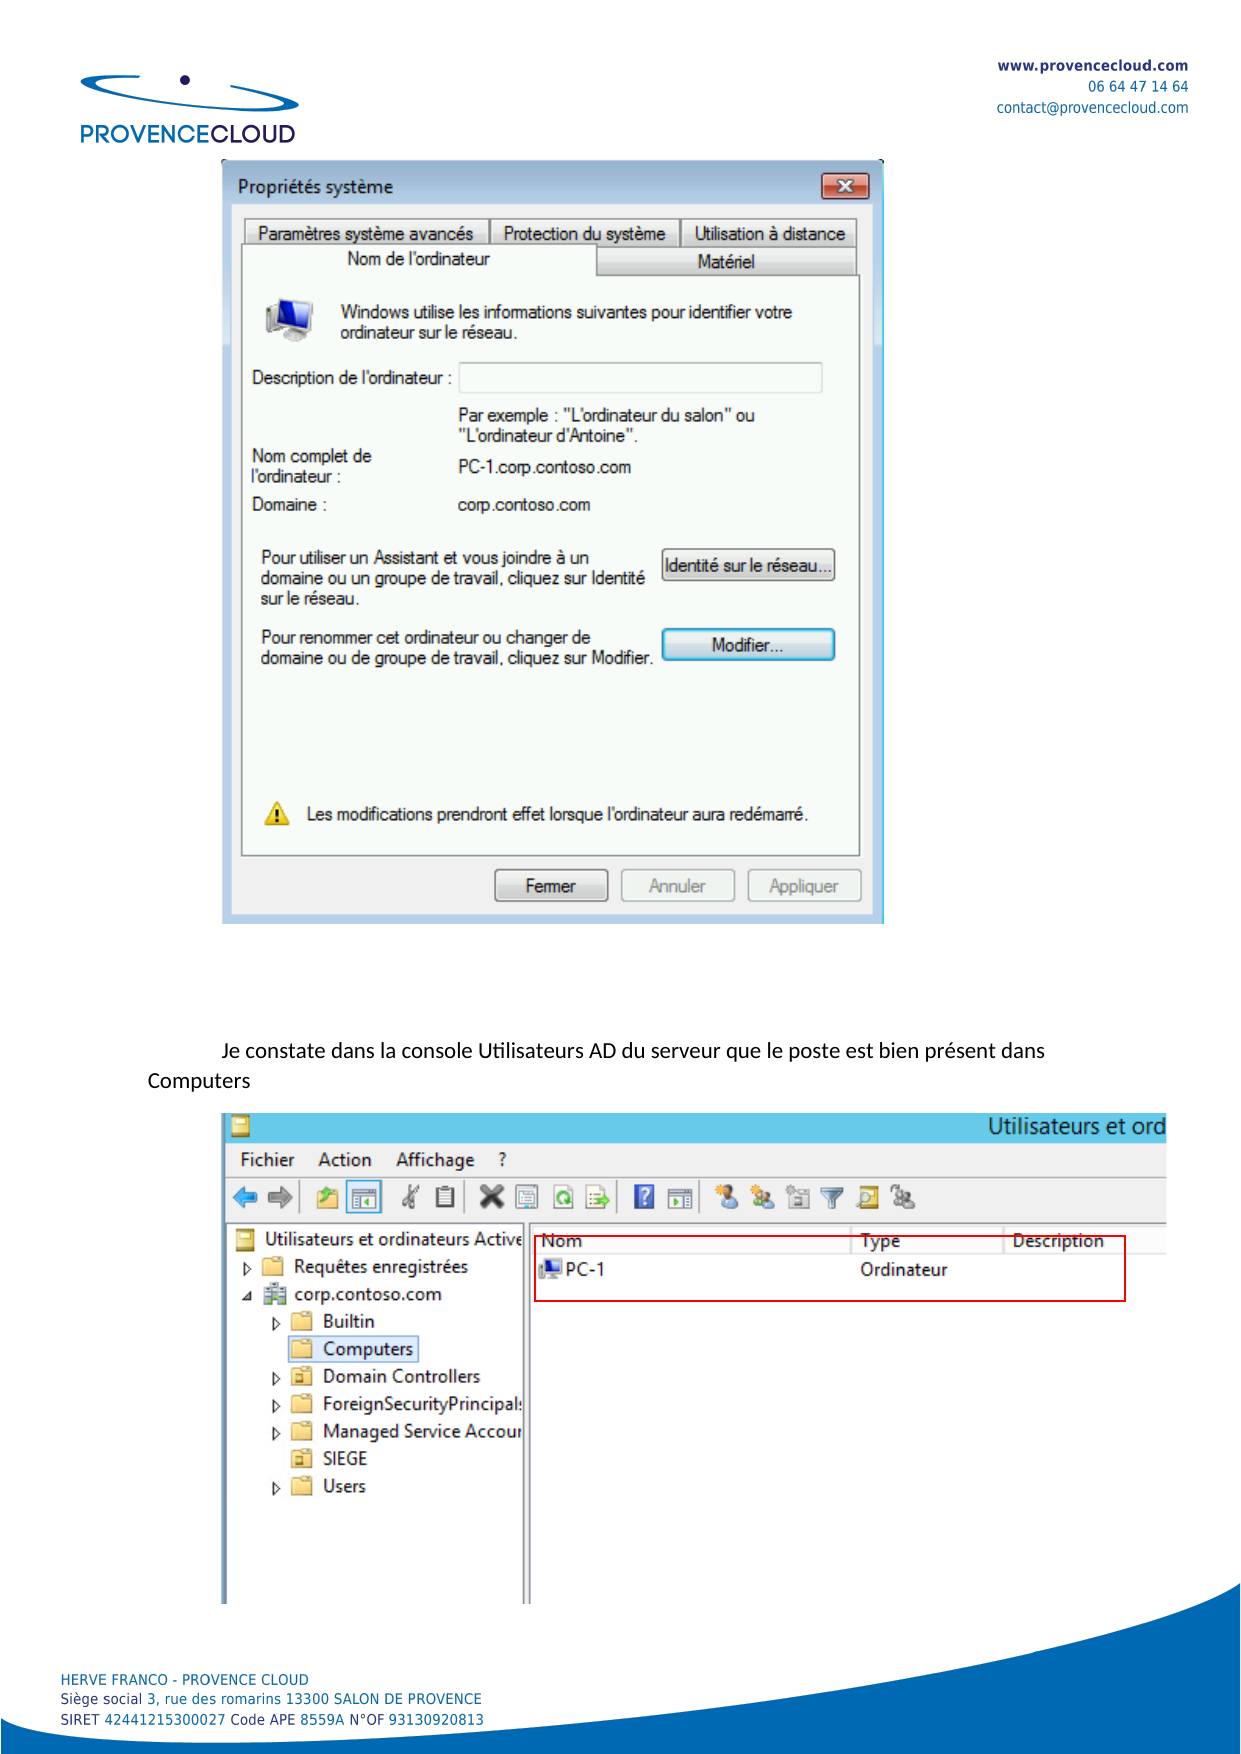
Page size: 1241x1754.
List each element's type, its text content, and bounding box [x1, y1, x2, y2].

text Je constate dans la console Utilisateurs AD du serveur que le poste est bien présent dans Computers [148, 1036, 1092, 1094]
picture [1, 0, 1241, 1754]
